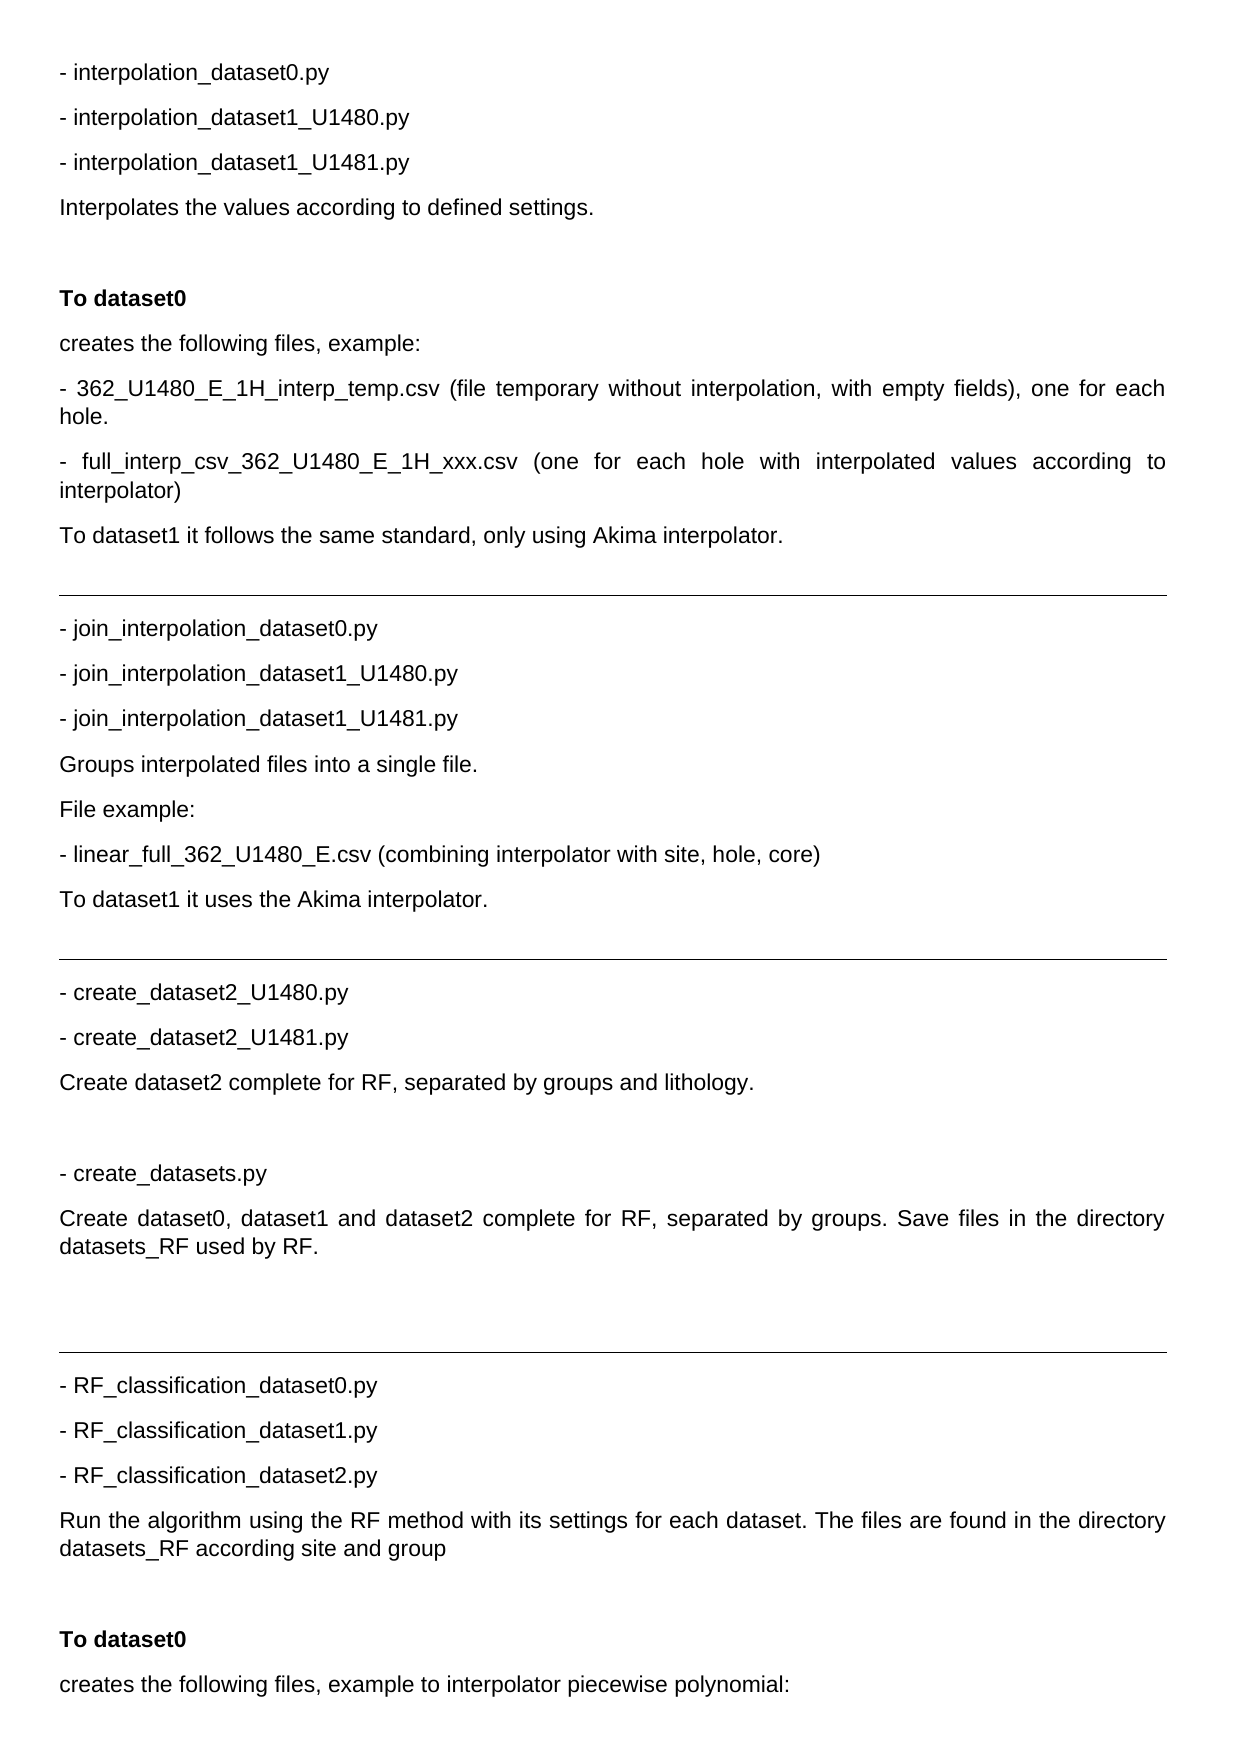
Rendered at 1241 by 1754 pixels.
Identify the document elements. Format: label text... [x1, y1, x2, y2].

text creates the following files, example to interpolator piecewise polynomial: [59, 1671, 1167, 1697]
text - interpolation_dataset1_U1481.py [59, 149, 1167, 176]
text Run the algorithm using the RF method with its settings for each dataset. The files are found in the directory datasets_RF according site and group [59, 1507, 1167, 1562]
text To dataset0 [59, 1626, 1167, 1652]
text File example: [59, 796, 1167, 822]
text - interpolation_dataset0.py [59, 59, 1167, 85]
text To dataset1 it uses the Akima interpolator. [59, 886, 1167, 912]
text creates the following files, example: [59, 330, 1167, 356]
text - linear_full_362_U1480_E.csv (combining interpolator with site, hole, core) [59, 841, 1167, 867]
text - create_datasets.py [59, 1159, 1167, 1186]
text Interpolates the values according to defined settings. [59, 194, 1167, 221]
text Groups interpolated files into a single file. [59, 751, 1167, 777]
text - RF_classification_dataset1.py [59, 1417, 1167, 1443]
text Create dataset2 complete for RF, separated by groups and lithology. [59, 1069, 1167, 1096]
text - RF_classification_dataset2.py [59, 1462, 1167, 1488]
text - RF_classification_dataset0.py [59, 1372, 1167, 1398]
text - 362_U1480_E_1H_interp_temp.csv (file temporary without interpolation, with empty fields), one for each hole. [59, 375, 1167, 429]
text To dataset1 it follows the same standard, only using Akima interpolator. [59, 522, 1167, 548]
text - full_interp_csv_362_U1480_E_1H_xxx.csv (one for each hole with interpolated values according to interpolator) [59, 448, 1167, 503]
text - join_interpolation_dataset1_U1480.py [59, 660, 1167, 687]
text - create_dataset2_U1481.py [59, 1024, 1167, 1051]
text - create_dataset2_U1480.py [59, 979, 1167, 1006]
text - join_interpolation_dataset0.py [59, 615, 1167, 642]
text Create dataset0, dataset1 and dataset2 complete for RF, separated by groups. Save files in the directory datasets_RF used by RF. [59, 1205, 1167, 1259]
text To dataset0 [59, 284, 1167, 311]
text - interpolation_dataset1_U1480.py [59, 104, 1167, 131]
text - join_interpolation_dataset1_U1481.py [59, 705, 1167, 732]
